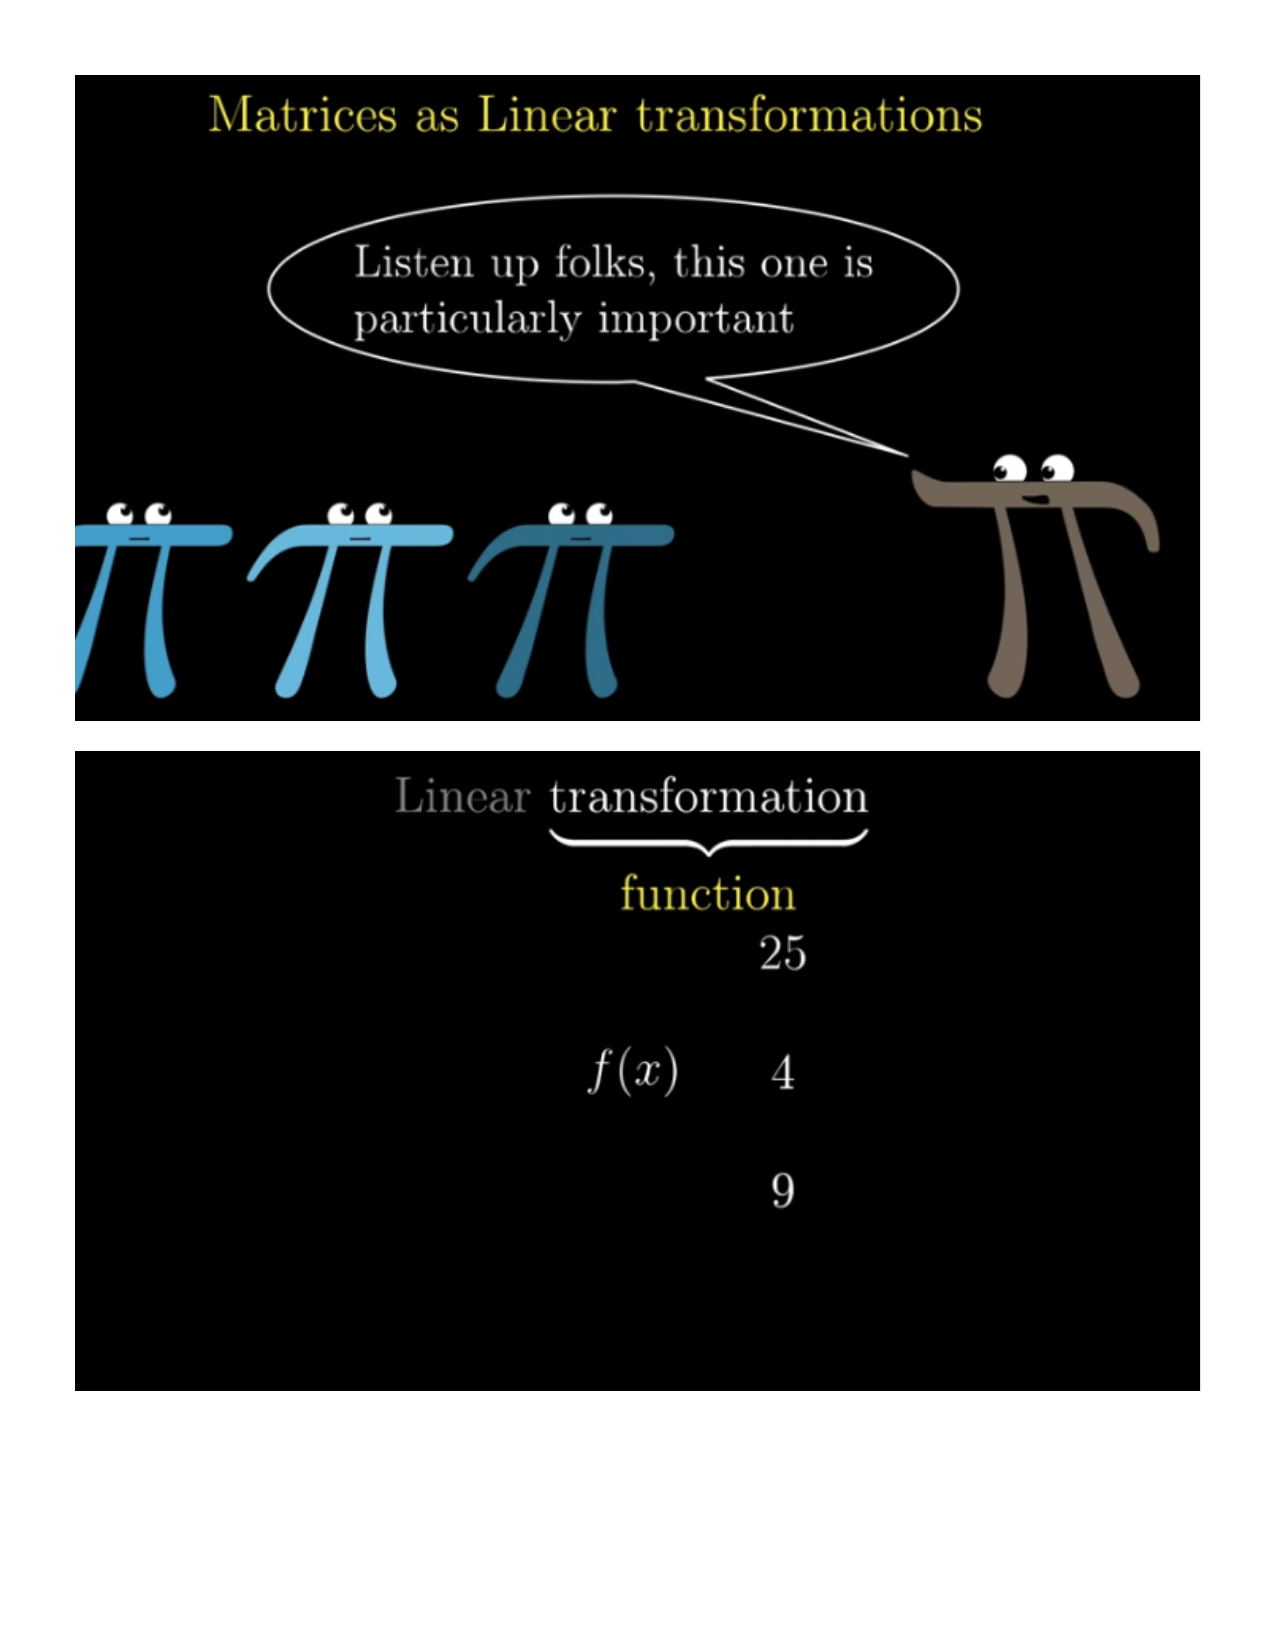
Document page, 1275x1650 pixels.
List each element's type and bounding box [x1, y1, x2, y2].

picture [75, 751, 1200, 1391]
picture [75, 75, 1200, 721]
